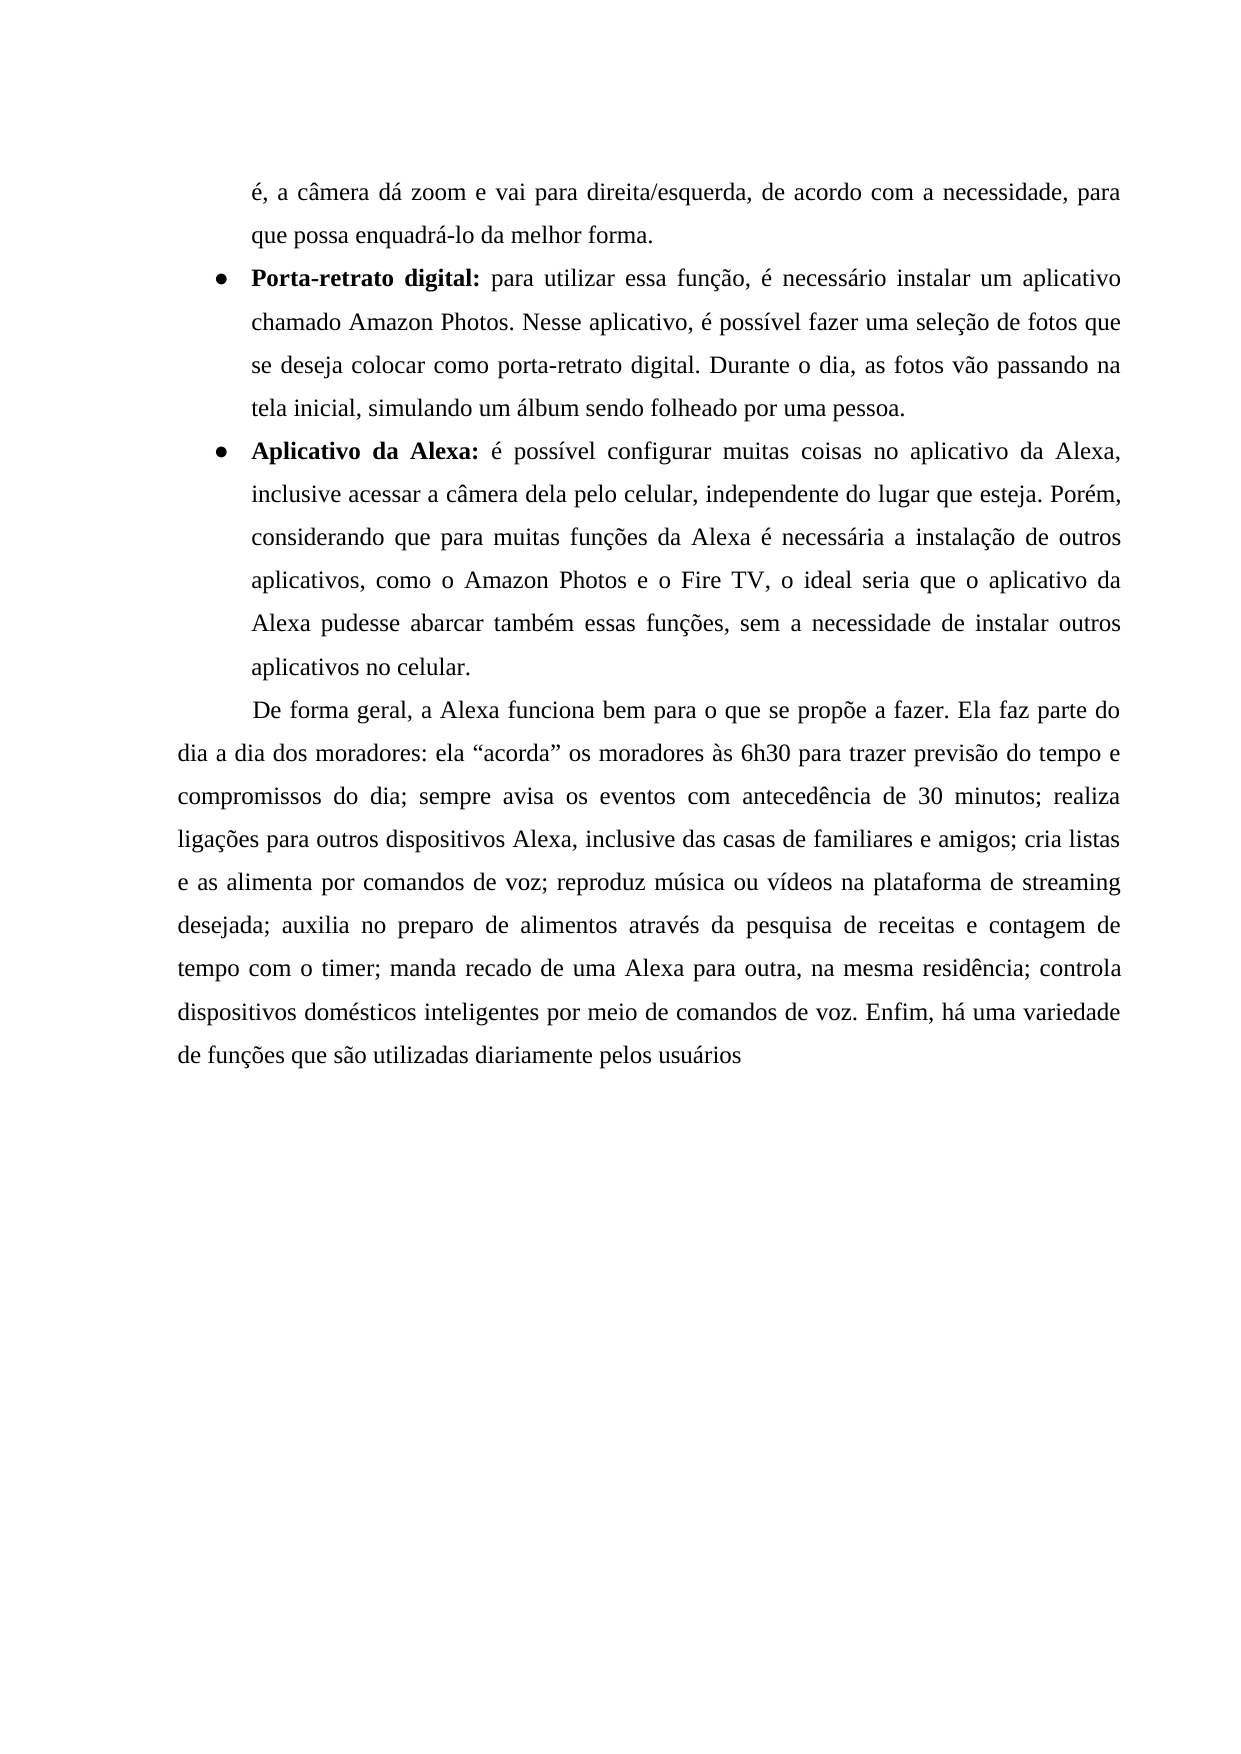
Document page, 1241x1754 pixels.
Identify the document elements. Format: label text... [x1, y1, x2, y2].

text De forma geral, a Alexa funciona bem para o que se propõe a fazer. Ela faz parte do dia a dia dos moradores: ela “acorda” os moradores às 6h30 para trazer previsão do tempo e compromissos do dia; sempre avisa os eventos com antecedência de 30 minutos; realiza ligações para outros dispositivos Alexa, inclusive das casas de familiares e amigos; cria listas e as alimenta por comandos de voz; reproduz música ou vídeos na plataforma de streaming desejada; auxilia no preparo de alimentos através da pesquisa de receitas e contagem de tempo com o timer; manda recado de uma Alexa para outra, na mesma residência; controla dispositivos domésticos inteligentes por meio de comandos de voz. Enfim, há uma variedade de funções que são utilizadas diariamente pelos usuários [177, 695, 1122, 1068]
list Porta-retrato digital: para utilizar essa função, é necessário instalar um aplicativo chamado Amazon Photos. Nesse aplicativo, é possível fazer uma seleção de fotos que se deseja colocar como porta-retrato digital. Durante o dia, as fotos vão passando na tela inicial, simulando um álbum sendo folheado por uma pessoa. [213, 263, 1122, 422]
list Aplicativo da Alexa: é possível configurar muitas coisas no aplicativo da Alexa, inclusive acessar a câmera dela pelo celular, independente do lugar que esteja. Porém, considerando que para muitas funções da Alexa é necessária a instalação de outros aplicativos, como o Amazon Photos e o Fire TV, o ideal seria que o aplicativo da Alexa pudesse abarcar também essas funções, sem a necessidade de instalar outros aplicativos no celular. [213, 436, 1122, 680]
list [213, 177, 1122, 249]
